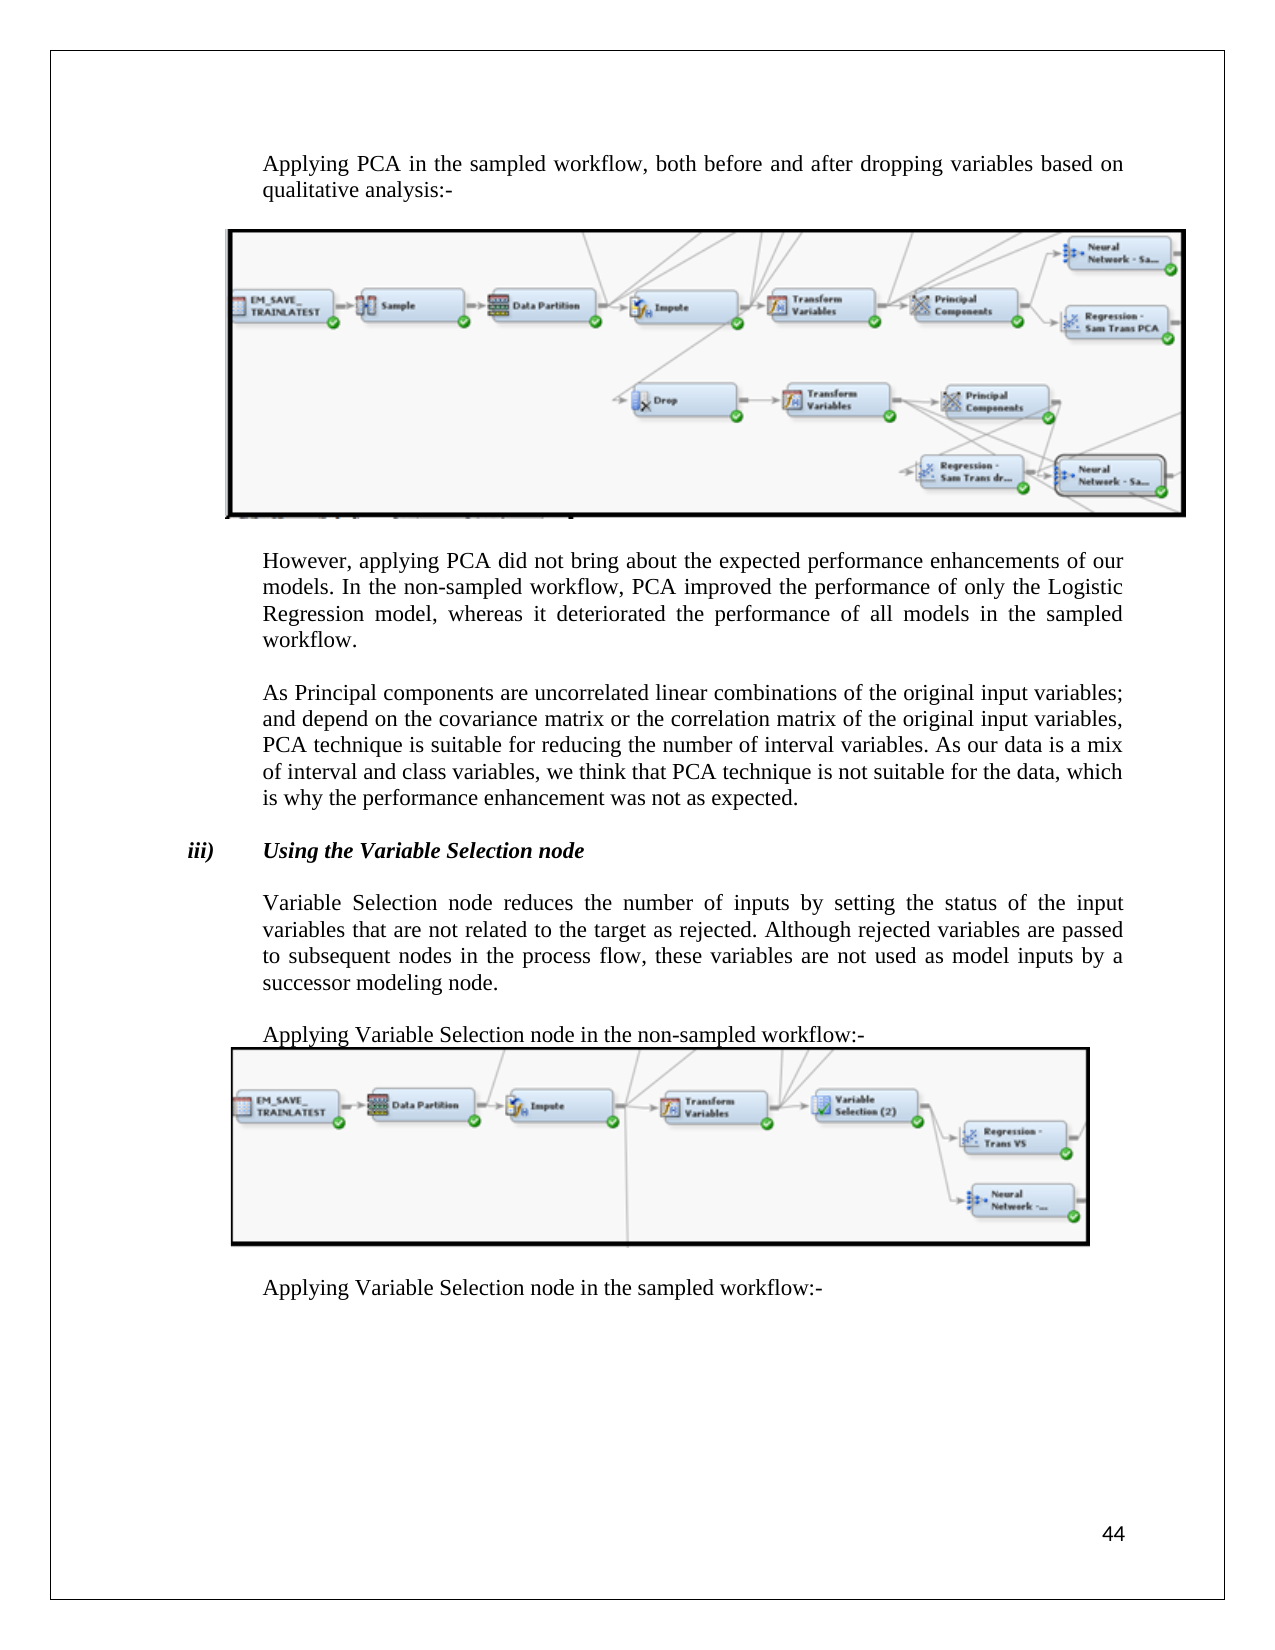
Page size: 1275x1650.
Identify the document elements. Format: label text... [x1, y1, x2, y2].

text As Principal components are uncorrelated linear combinations of the original input variables; and depend on the covariance matrix or the correlation matrix of the original input variables, PCA technique is suitable for reducing the number of interval variables. As our data is a mix of interval and class variables, we think that PCA technique is not suitable for the data, which is why the performance enhancement was not as expected. [262, 679, 1125, 810]
text Applying Variable Selection node in the sampled workflow:- [262, 1274, 1125, 1300]
text Applying PCA in the sampled workflow, both before and after dropping variables based on qualitative analysis:- [262, 150, 1125, 203]
text Variable Selection node reduces the number of inputs by setting the status of the input variables that are not related to the target as rejected. Although rejected variables are passed to subsequent nodes in the process flow, these variables are not used as model inputs by a successor modeling node. [262, 889, 1125, 995]
picture [230, 1047, 1090, 1248]
list Using the Variable Selection node [187, 837, 1125, 863]
text However, applying PCA did not bring about the expected performance enhancements of our models. In the non-sampled workflow, PCA improved the performance of only the Logistic Regression model, whereas it deteriorated the performance of all models in the sampled workflow. [262, 547, 1125, 652]
picture [225, 229, 1186, 519]
text Applying Variable Selection node in the non-sampled workflow:- [262, 1021, 1125, 1048]
